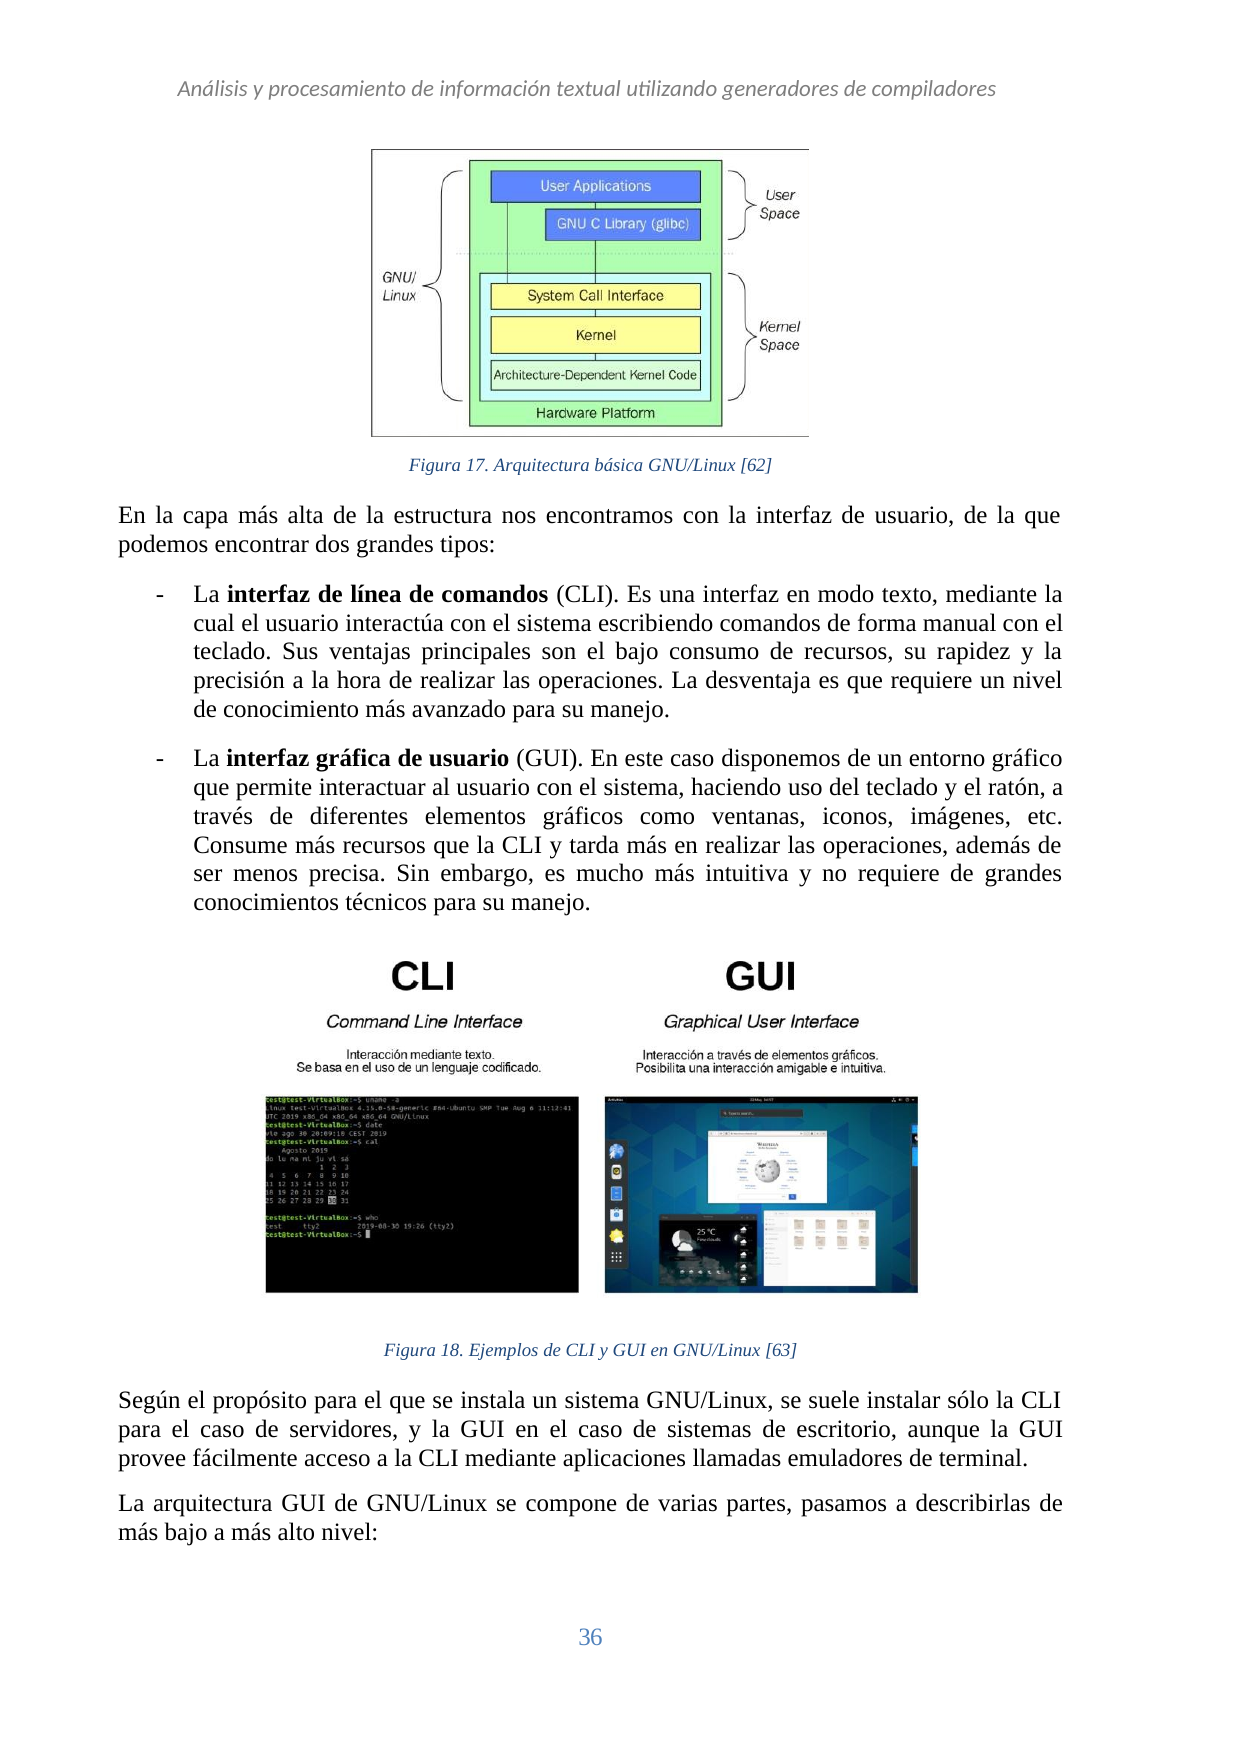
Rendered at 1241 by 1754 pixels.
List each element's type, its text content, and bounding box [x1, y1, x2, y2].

list La interfaz gráfica de usuario (GUI). En este caso disponemos de un entorno gráfico que permite interactuar al usuario con el sistema, haciendo uso del teclado y el ratón, a través de diferentes elementos gráficos como ventanas, iconos, imágenes, etc. Consume más recursos que la CLI y tarda más en realizar las operaciones, además de ser menos precisa. Sin embargo, es mucho más intuitiva y no requiere de grandes conocimientos técnicos para su manejo. [156, 743, 1063, 916]
picture [371, 149, 809, 437]
picture [260, 961, 921, 1298]
text Figura 18. Ejemplos de CLI y GUI en GNU/Linux [63] [202, 1339, 979, 1361]
list La interfaz de línea de comandos (CLI). Es una interfaz en modo texto, mediante la cual el usuario interactúa con el sistema escribiendo comandos de forma manual con el teclado. Sus ventajas principales son el bajo consumo de recursos, su rapidez y la precisión a la hora de realizar las operaciones. La desventaja es que requiere un nivel de conocimiento más avanzado para su manejo. [156, 579, 1063, 723]
text Figura 17. Arquitectura básica GNU/Linux [62] [202, 454, 979, 476]
text En la capa más alta de la estructura nos encontramos con la interfaz de usuario, de la que podemos encontrar dos grandes tipos: [118, 500, 1062, 558]
text La arquitectura GUI de GNU/Linux se compone de varias partes, pasamos a describirlas de más bajo a más alto nivel: [118, 1488, 1063, 1546]
text Según el propósito para el que se instala un sistema GNU/Linux, se suele instalar sólo la CLI para el caso de servidores, y la GUI en el caso de sistemas de escritorio, aunque la GUI provee fácilmente acceso a la CLI mediante aplicaciones llamadas emuladores de terminal. [118, 1385, 1063, 1472]
